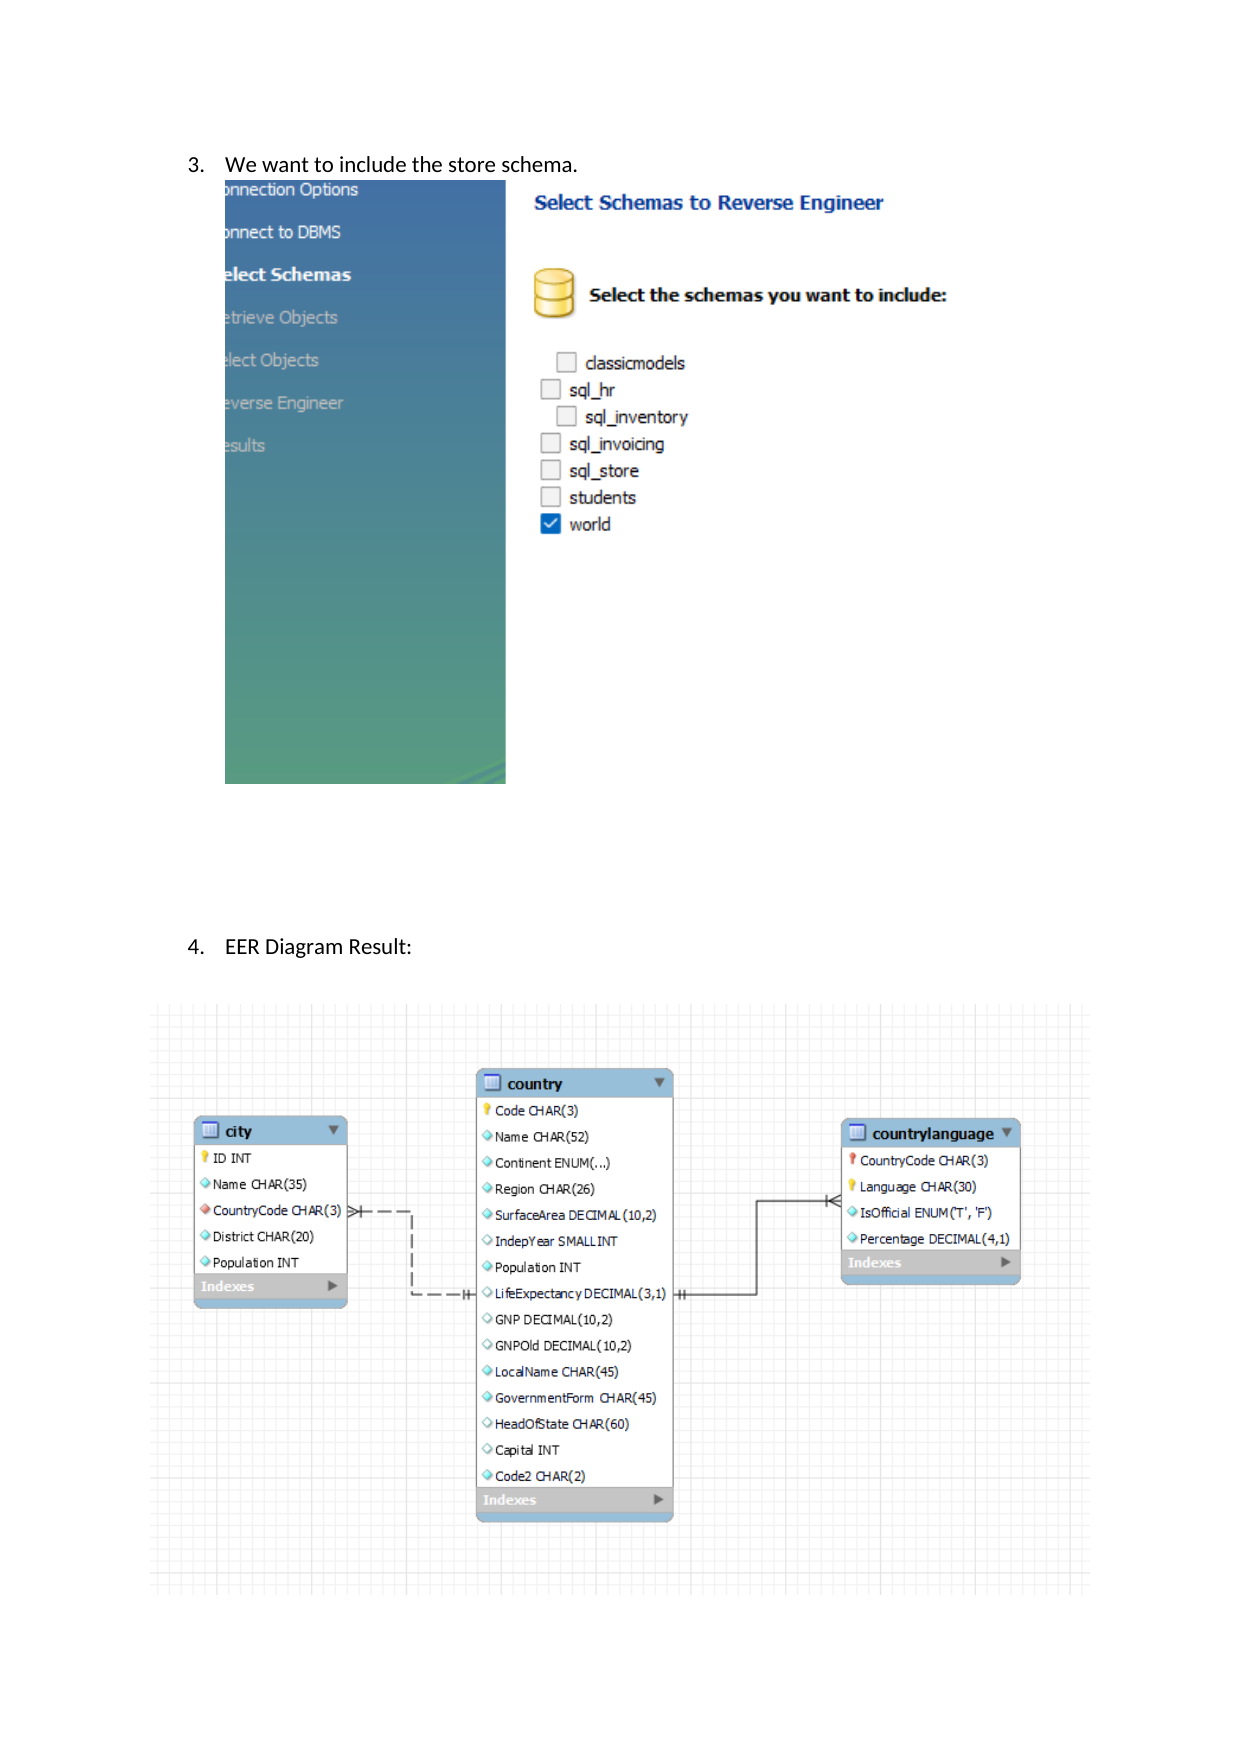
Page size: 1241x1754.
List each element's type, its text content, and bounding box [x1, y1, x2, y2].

picture [225, 180, 1166, 784]
picture [150, 1004, 1091, 1595]
list EER Diagram Result: [187, 932, 1090, 960]
list We want to include the store schema. [187, 150, 1090, 178]
